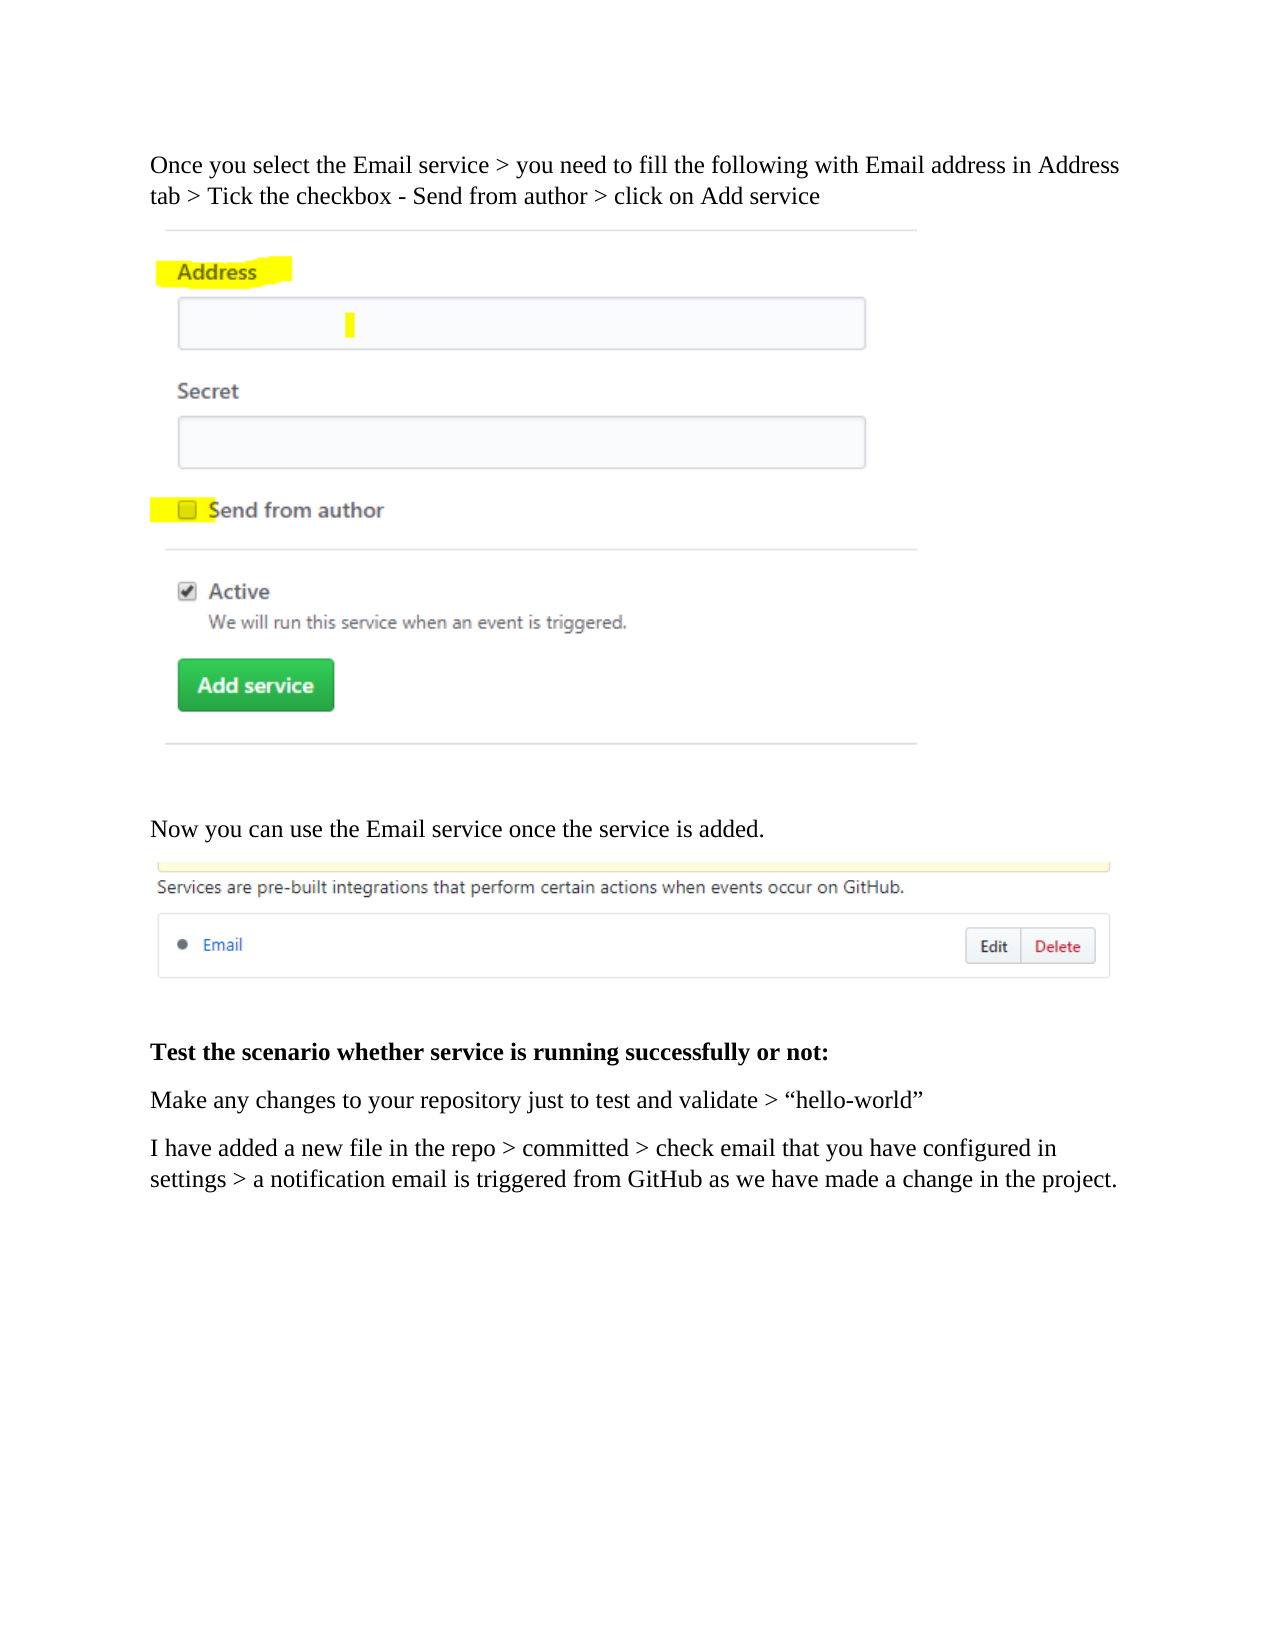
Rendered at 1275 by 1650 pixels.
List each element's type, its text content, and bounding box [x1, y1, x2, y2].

text Make any changes to your repository just to test and validate > “hello-world” [150, 1085, 1125, 1114]
picture [150, 212, 918, 748]
text Now you can use the Email service once the service is added. [150, 814, 1125, 843]
text I have added a new file in the repo > committed > check email that you have configured in settings > a notification email is triggered from GitHub as we have made a change in the project. [150, 1133, 1125, 1193]
picture [150, 862, 1125, 1019]
text Test the scenario whether service is running successfully or not: [150, 1037, 1125, 1066]
